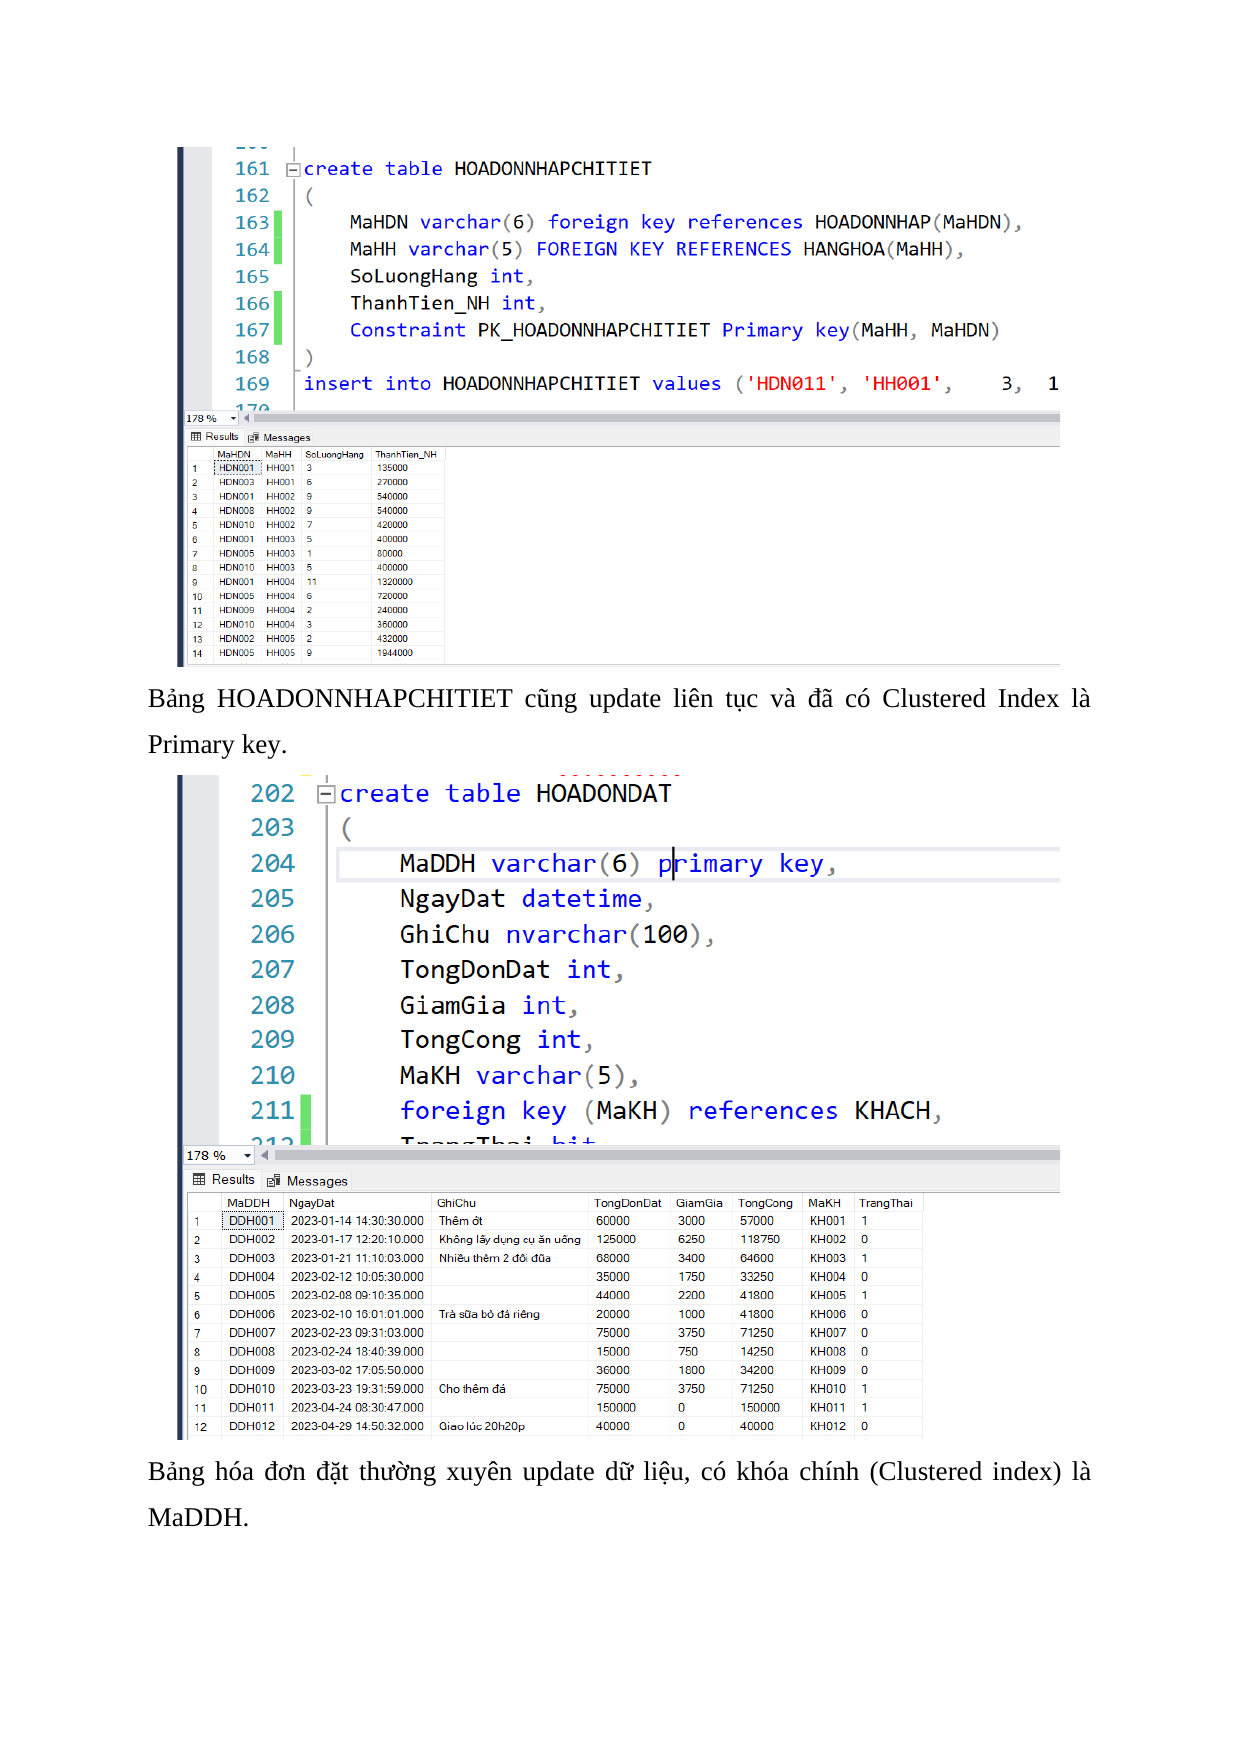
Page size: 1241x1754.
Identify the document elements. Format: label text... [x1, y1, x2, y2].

picture [177, 147, 1061, 667]
picture [177, 775, 1061, 1440]
text Bảng hóa đơn đặt thường xuyên update dữ liệu, có khóa chính (Clustered index) là MaDDH. [148, 1455, 1092, 1533]
text Bảng HOADONNHAPCHITIET cũng update liên tục và đã có Clustered Index là Primary key. [148, 682, 1092, 760]
